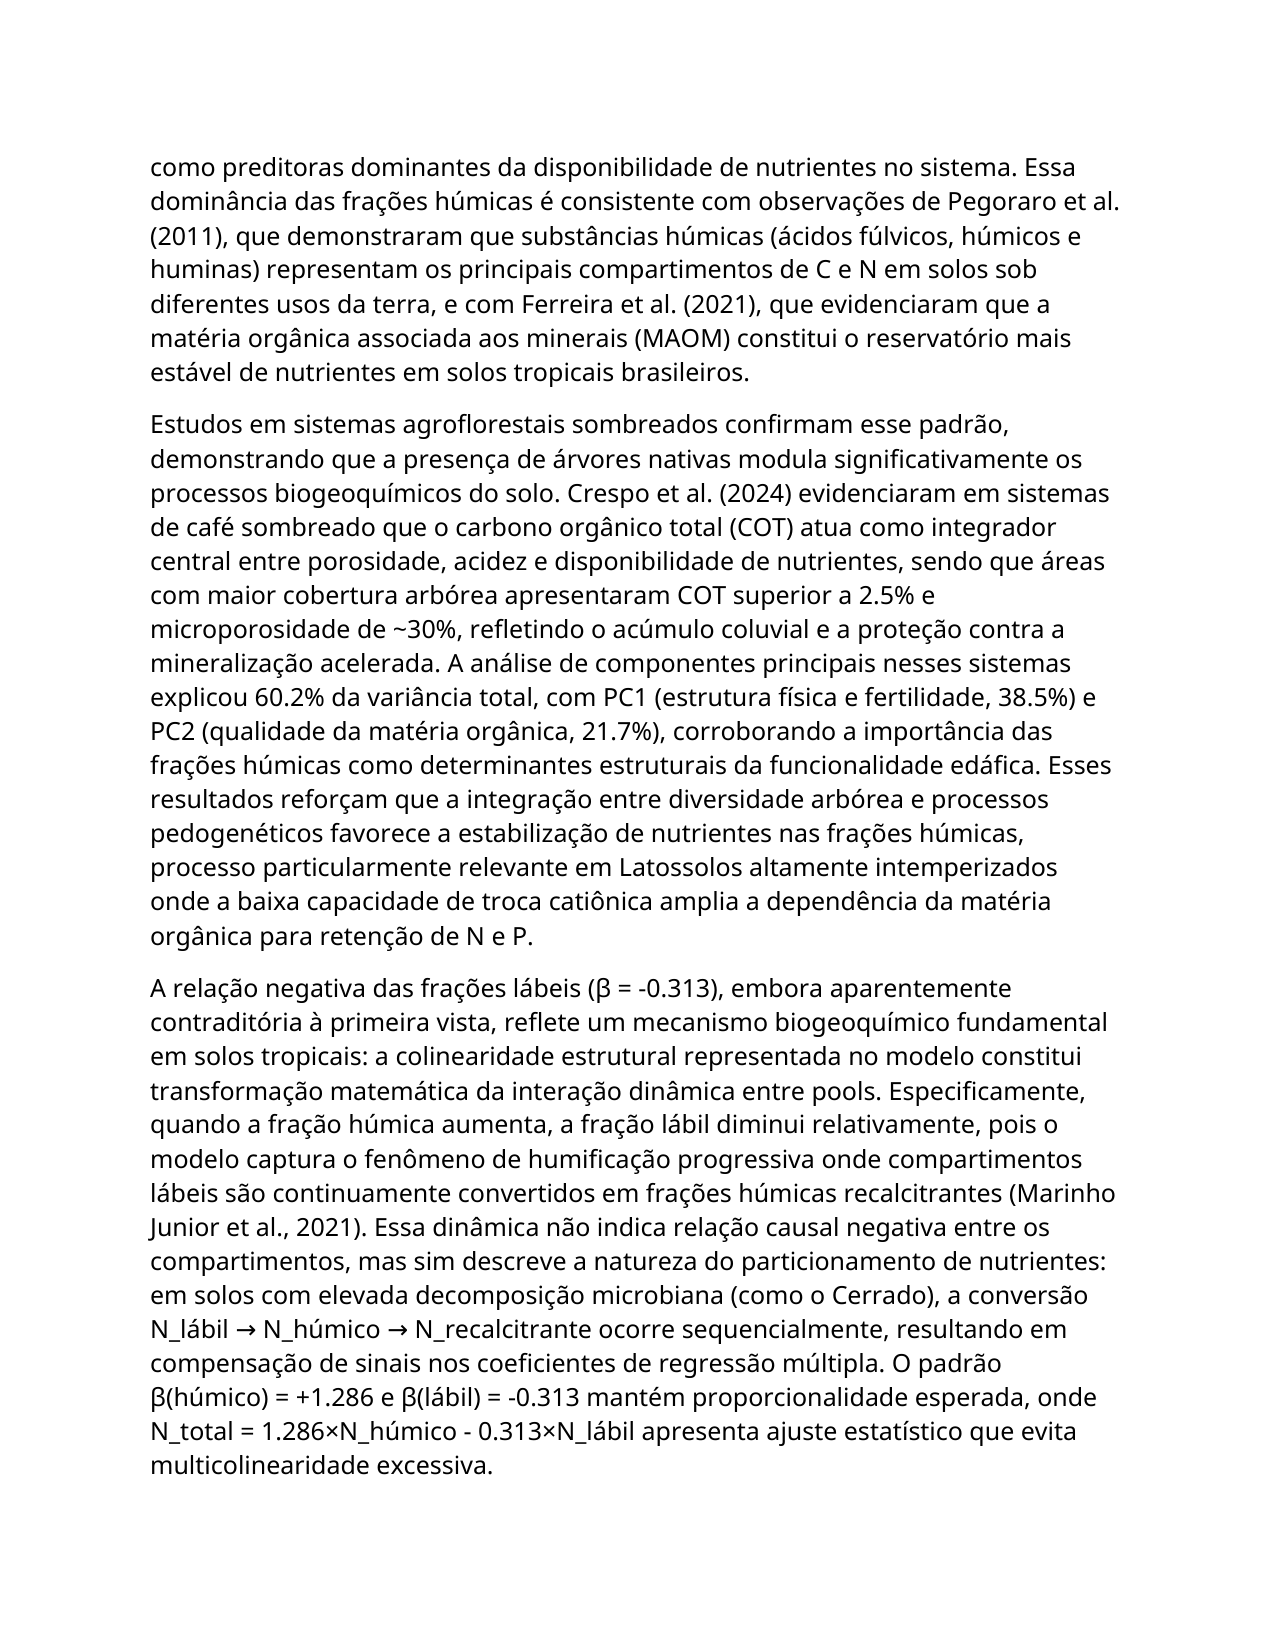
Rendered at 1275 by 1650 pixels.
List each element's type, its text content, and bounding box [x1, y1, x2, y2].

text A relação negativa das frações lábeis (β = -0.313), embora aparentemente contraditória à primeira vista, reflete um mecanismo biogeoquímico fundamental em solos tropicais: a colinearidade estrutural representada no modelo constitui transformação matemática da interação dinâmica entre pools. Especificamente, quando a fração húmica aumenta, a fração lábil diminui relativamente, pois o modelo captura o fenômeno de humificação progressiva onde compartimentos lábeis são continuamente convertidos em frações húmicas recalcitrantes (Marinho Junior et al., 2021). Essa dinâmica não indica relação causal negativa entre os compartimentos, mas sim descreve a natureza do particionamento de nutrientes: em solos com elevada decomposição microbiana (como o Cerrado), a conversão N_lábil → N_húmico → N_recalcitrante ocorre sequencialmente, resultando em compensação de sinais nos coeficientes de regressão múltipla. O padrão β(húmico) = +1.286 e β(lábil) = -0.313 mantém proporcionalidade esperada, onde N_total = 1.286×N_húmico - 0.313×N_lábil apresenta ajuste estatístico que evita multicolinearidade excessiva. [150, 971, 1125, 1482]
text Estudos em sistemas agroflorestais sombreados confirmam esse padrão, demonstrando que a presença de árvores nativas modula significativamente os processos biogeoquímicos do solo. Crespo et al. (2024) evidenciaram em sistemas de café sombreado que o carbono orgânico total (COT) atua como integrador central entre porosidade, acidez e disponibilidade de nutrientes, sendo que áreas com maior cobertura arbórea apresentaram COT superior a 2.5% e microporosidade de ~30%, refletindo o acúmulo coluvial e a proteção contra a mineralização acelerada. A análise de componentes principais nesses sistemas explicou 60.2% da variância total, com PC1 (estrutura física e fertilidade, 38.5%) e PC2 (qualidade da matéria orgânica, 21.7%), corroborando a importância das frações húmicas como determinantes estruturais da funcionalidade edáfica. Esses resultados reforçam que a integração entre diversidade arbórea e processos pedogenéticos favorece a estabilização de nutrientes nas frações húmicas, processo particularmente relevante em Latossolos altamente intemperizados onde a baixa capacidade de troca catiônica amplia a dependência da matéria orgânica para retenção de N e P. [150, 407, 1125, 952]
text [150, 150, 1125, 388]
